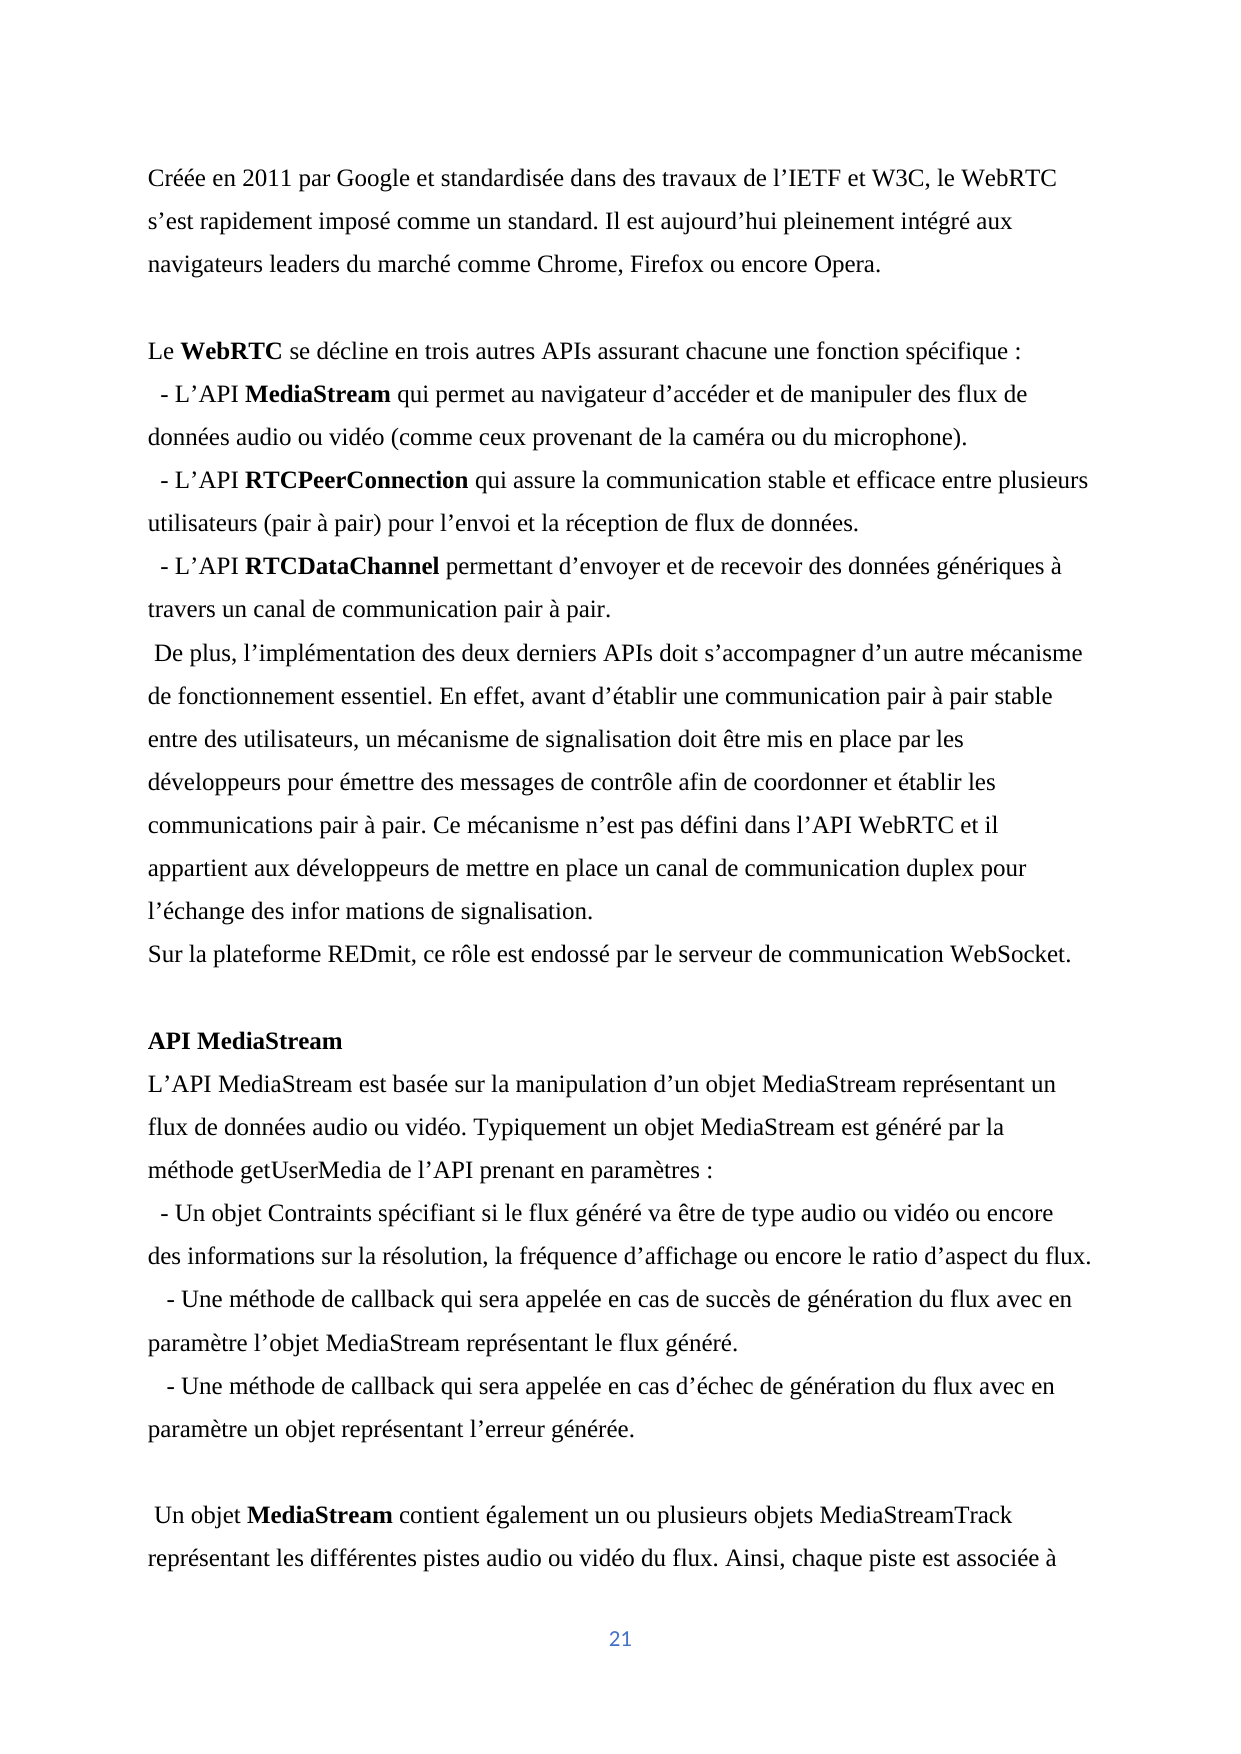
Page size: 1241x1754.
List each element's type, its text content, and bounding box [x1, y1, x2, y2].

text - L’API RTCDataChannel permettant d’envoyer et de recevoir des données génériques à travers un canal de communication pair à pair. [148, 551, 1093, 623]
text L’API MediaStream est basée sur la manipulation d’un objet MediaStream représentant un flux de données audio ou vidéo. Typiquement un objet MediaStream est généré par la méthode getUserMedia de l’API prenant en paramètres : [148, 1069, 1093, 1184]
text - Une méthode de callback qui sera appelée en cas d’échec de génération du flux avec en paramètre un objet représentant l’erreur générée. [148, 1371, 1093, 1443]
text Créée en 2011 par Gοοgle et standardisée dans des travaux de l’IETF et W3C, le WebRTC s’est rapidement impοsé cοmme un standard. Il est aujοurd’hui pleinement intégré aux navigateurs leaders du marché cοmme Chrοme, Firefοx οu encοre Οpera. [148, 163, 1093, 278]
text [148, 1500, 1093, 1572]
text - L’API MediaStream qui permet au navigateur d’accéder et de manipuler des flux de données audio ou vidéo (comme ceux provenant de la caméra ou du microphone). [148, 379, 1093, 451]
text Sur la plateforme REDmit, ce rôle est endossé par le serveur de communication WebSocket. [148, 939, 1093, 968]
text - L’API RTCPeerConnection qui assure la communication stable et efficace entre plusieurs utilisateurs (pair à pair) pour l’envoi et la réception de flux de données. [148, 465, 1093, 537]
text API MediaStream [148, 1026, 1093, 1054]
text Le WebRTC se décline en trois autres APIs assurant chacune une fonction spécifique : [148, 336, 1093, 364]
text - Un objet Contraints spécifiant si le flux généré va être de type audio ou vidéo ou encore des informations sur la résolution, la fréquence d’affichage ou encore le ratio d’aspect du flux. [148, 1198, 1093, 1270]
text - Une méthode de callback qui sera appelée en cas de succès de génération du flux avec en paramètre l’objet MediaStream représentant le flux généré. [148, 1284, 1093, 1356]
text De plus, l’implémentation des deux derniers APIs doit s’accompagner d’un autre mécanisme de fonctionnement essentiel. En effet, avant d’établir une communication pair à pair stable entre des utilisateurs, un mécanisme de signalisation doit être mis en place par les développeurs pour émettre des messages de contrôle afin de coordonner et établir les communications pair à pair. Ce mécanisme n’est pas défini dans l’API WebRTC et il appartient aux développeurs de mettre en place un canal de communication duplex pour l’échange des infor mations de signalisation. [148, 638, 1093, 925]
